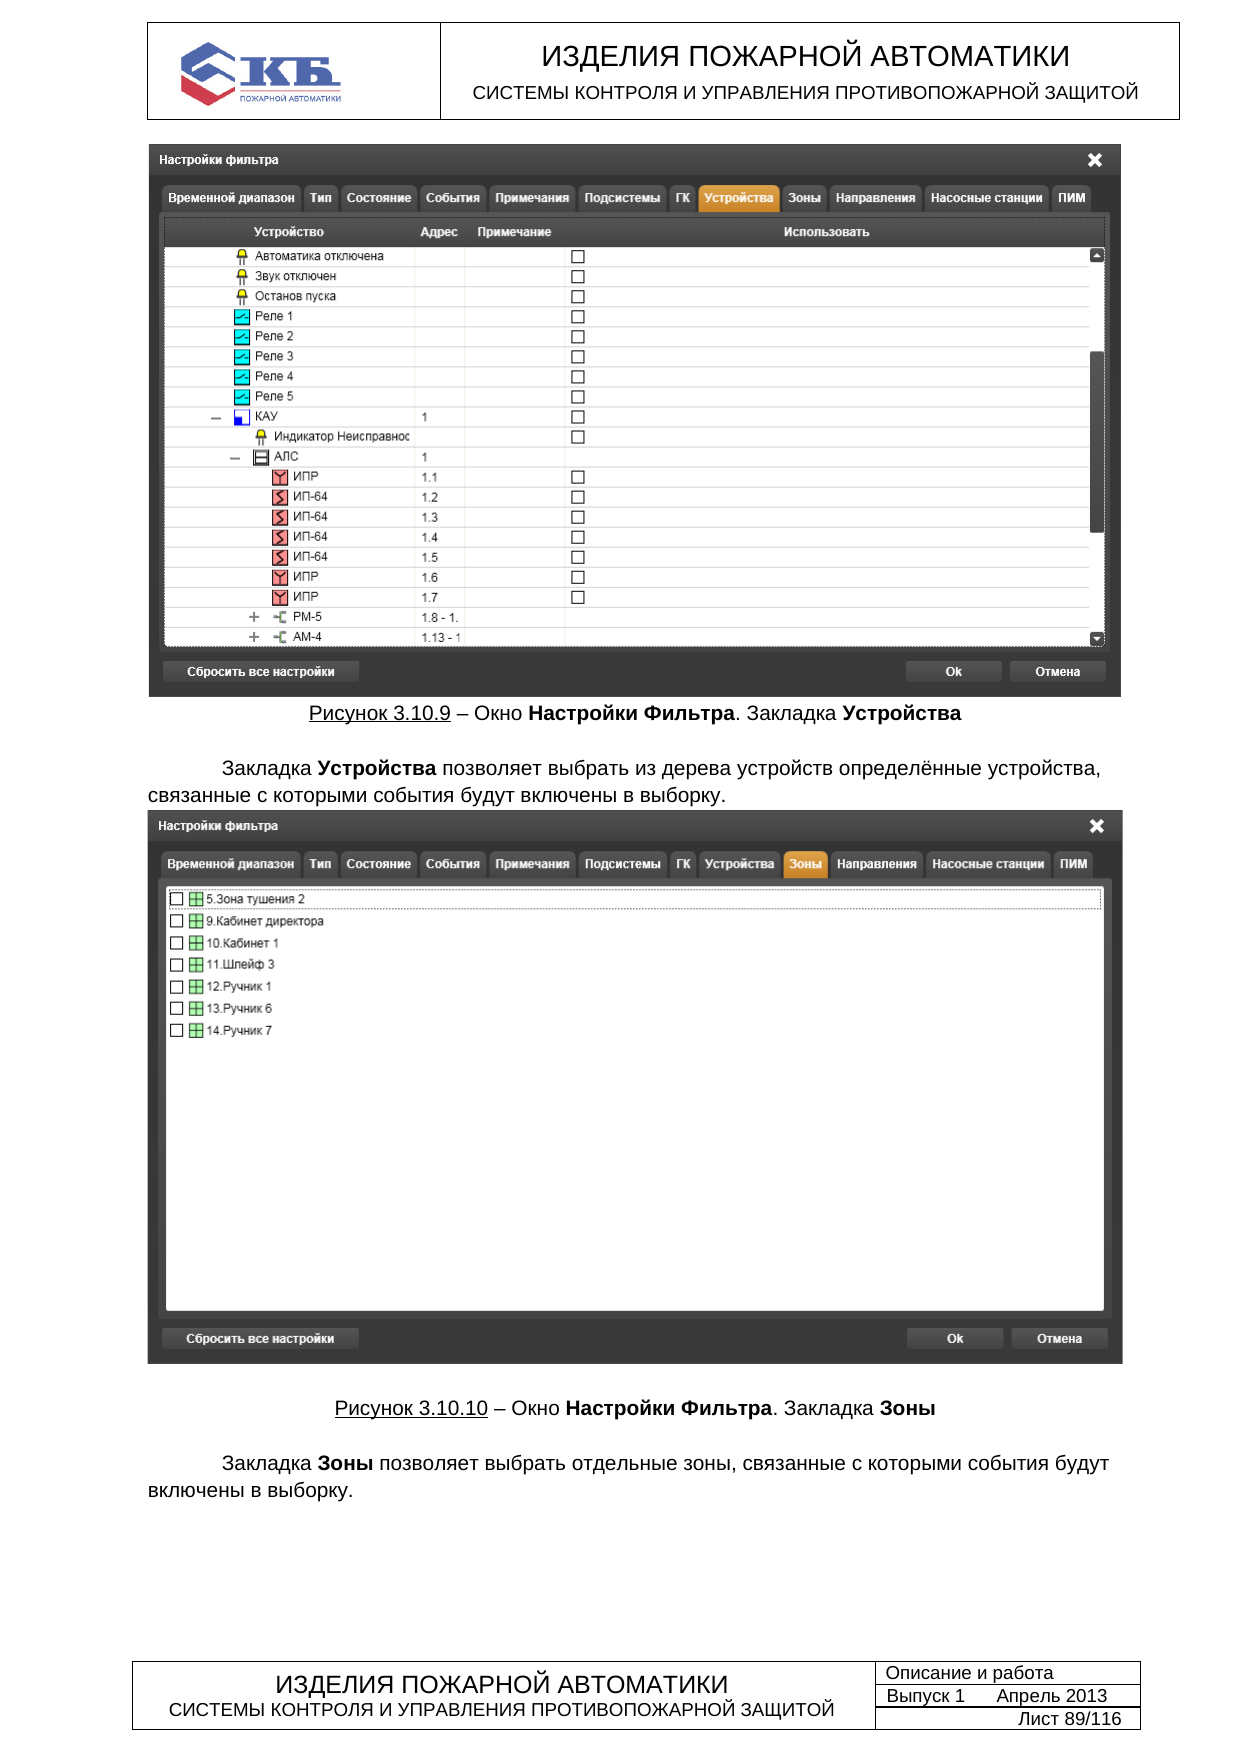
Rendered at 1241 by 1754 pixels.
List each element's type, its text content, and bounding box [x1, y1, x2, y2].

picture [147, 810, 1123, 1364]
list Закладка Зоны позволяет выбрать отдельные зоны, связанные с которыми события будут включены в выборку. [148, 1451, 1122, 1502]
picture [177, 34, 354, 115]
picture [148, 144, 1121, 697]
list Закладка Устройства позволяет выбрать из дерева устройств определённые устройства, связанные с которыми события будут включены в выборку. [148, 755, 1122, 807]
list Рисунок 3.10.10 – Окно Настройки Фильтра. Закладка Зоны [148, 1396, 1122, 1420]
list Рисунок 3.10.9 – Окно Настройки Фильтра. Закладка Устройства [148, 700, 1122, 724]
